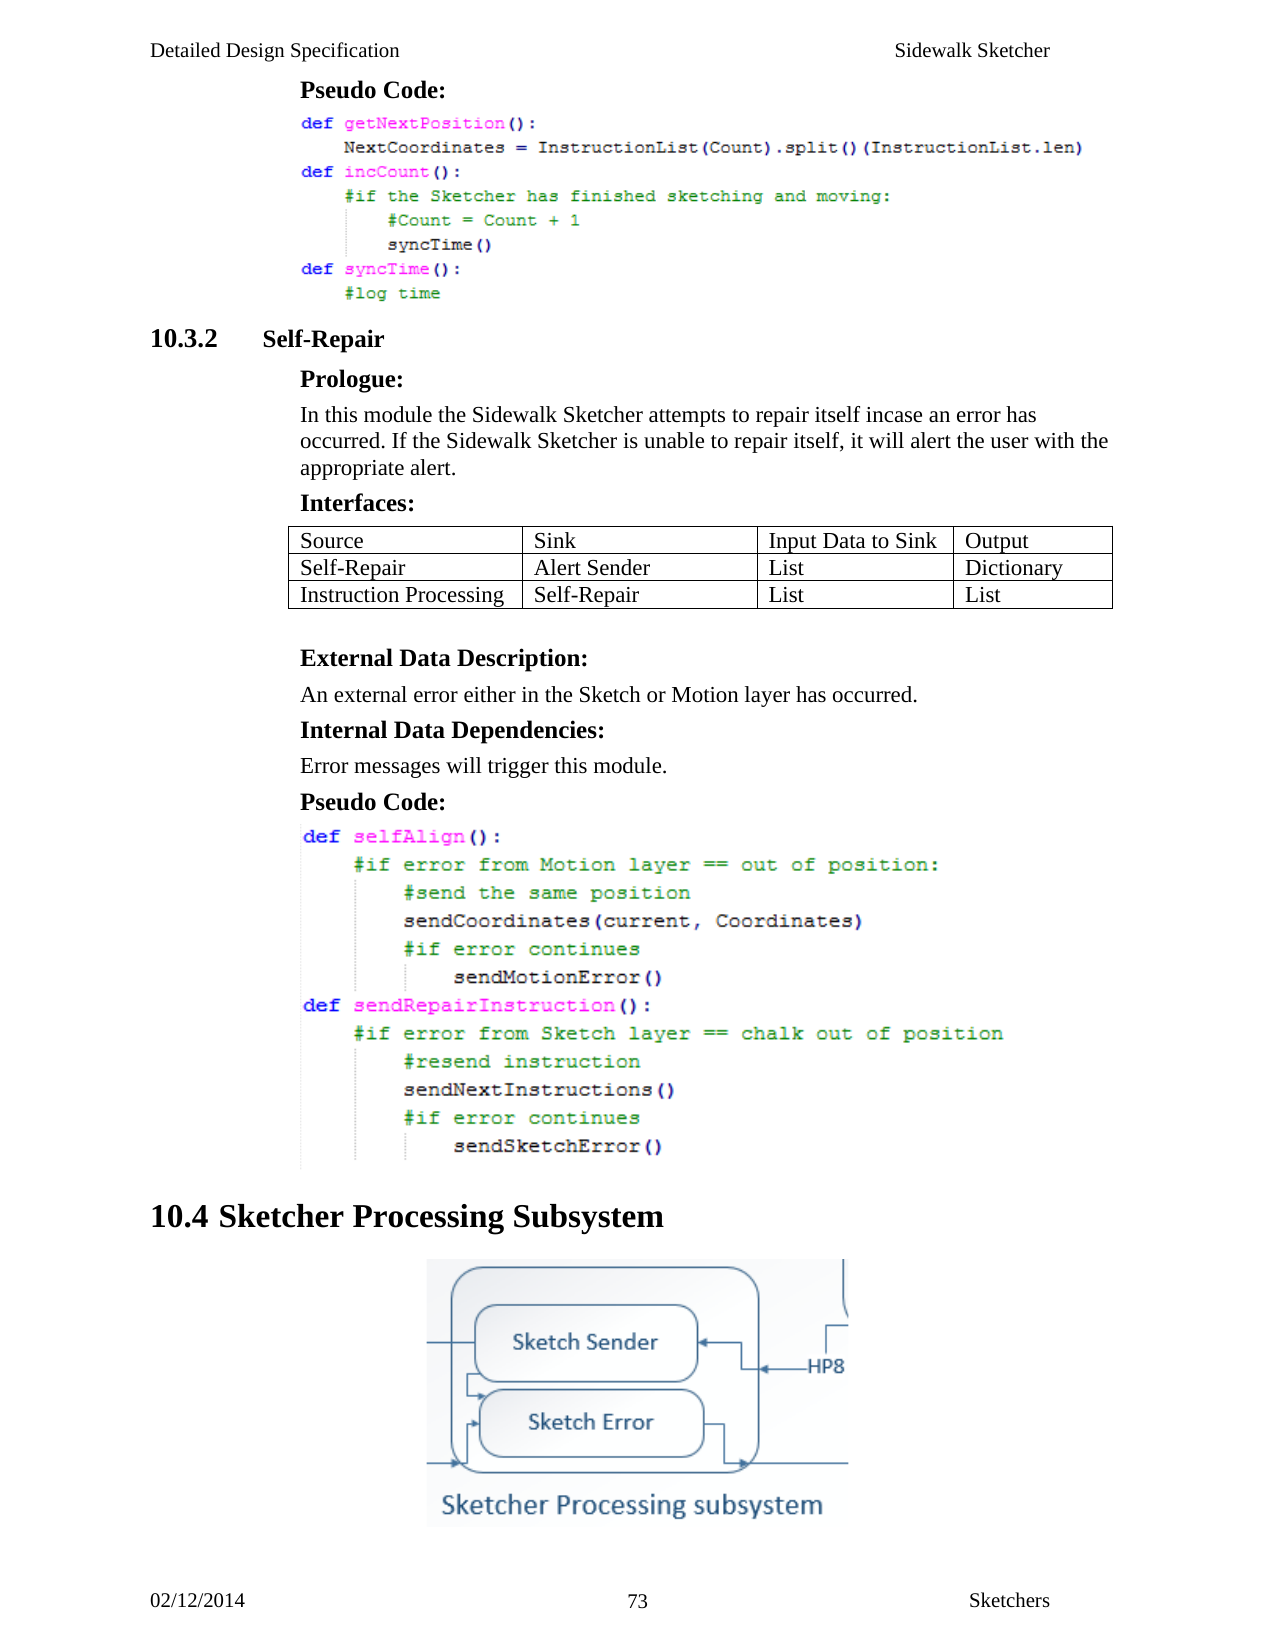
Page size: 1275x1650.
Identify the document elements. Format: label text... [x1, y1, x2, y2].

subtitle Self-Repair [150, 322, 1125, 354]
table_cell List [954, 581, 1112, 608]
table_cell Self-Repair [289, 554, 522, 580]
table_cell Instruction Processing [289, 581, 522, 608]
subtitle Prologue: [300, 364, 1125, 393]
table_cell List [758, 581, 953, 608]
table_cell List [758, 554, 953, 580]
subtitle External Data Description: [300, 643, 1125, 672]
table_header Source [289, 527, 522, 553]
subtitle An external error either in the Sketch or Motion layer has occurred. [300, 681, 1125, 707]
table_header Sink [523, 527, 757, 553]
picture [300, 824, 1021, 1171]
picture [426, 1259, 849, 1527]
subtitle Interfaces: [300, 488, 1125, 517]
subtitle Pseudo Code: [300, 75, 1125, 104]
subtitle In this module the Sidewalk Sketcher attempts to repair itself incase an error has occurred. If the Sidewalk Sketcher is unable to repair itself, it will alert the user with the appropriate alert. [300, 401, 1125, 480]
table_header Output [954, 527, 1112, 553]
table_cell Dictionary [954, 554, 1112, 580]
table_cell Alert Sender [523, 554, 757, 580]
table_header Input Data to Sink [758, 527, 953, 553]
subtitle Pseudo Code: [300, 787, 1125, 816]
table_cell Self-Repair [523, 581, 757, 608]
subtitle Error messages will trigger this module. [300, 752, 1125, 779]
subtitle Sketcher Processing Subsystem [150, 1196, 1125, 1234]
picture [300, 112, 1087, 312]
subtitle Internal Data Dependencies: [300, 715, 1125, 744]
